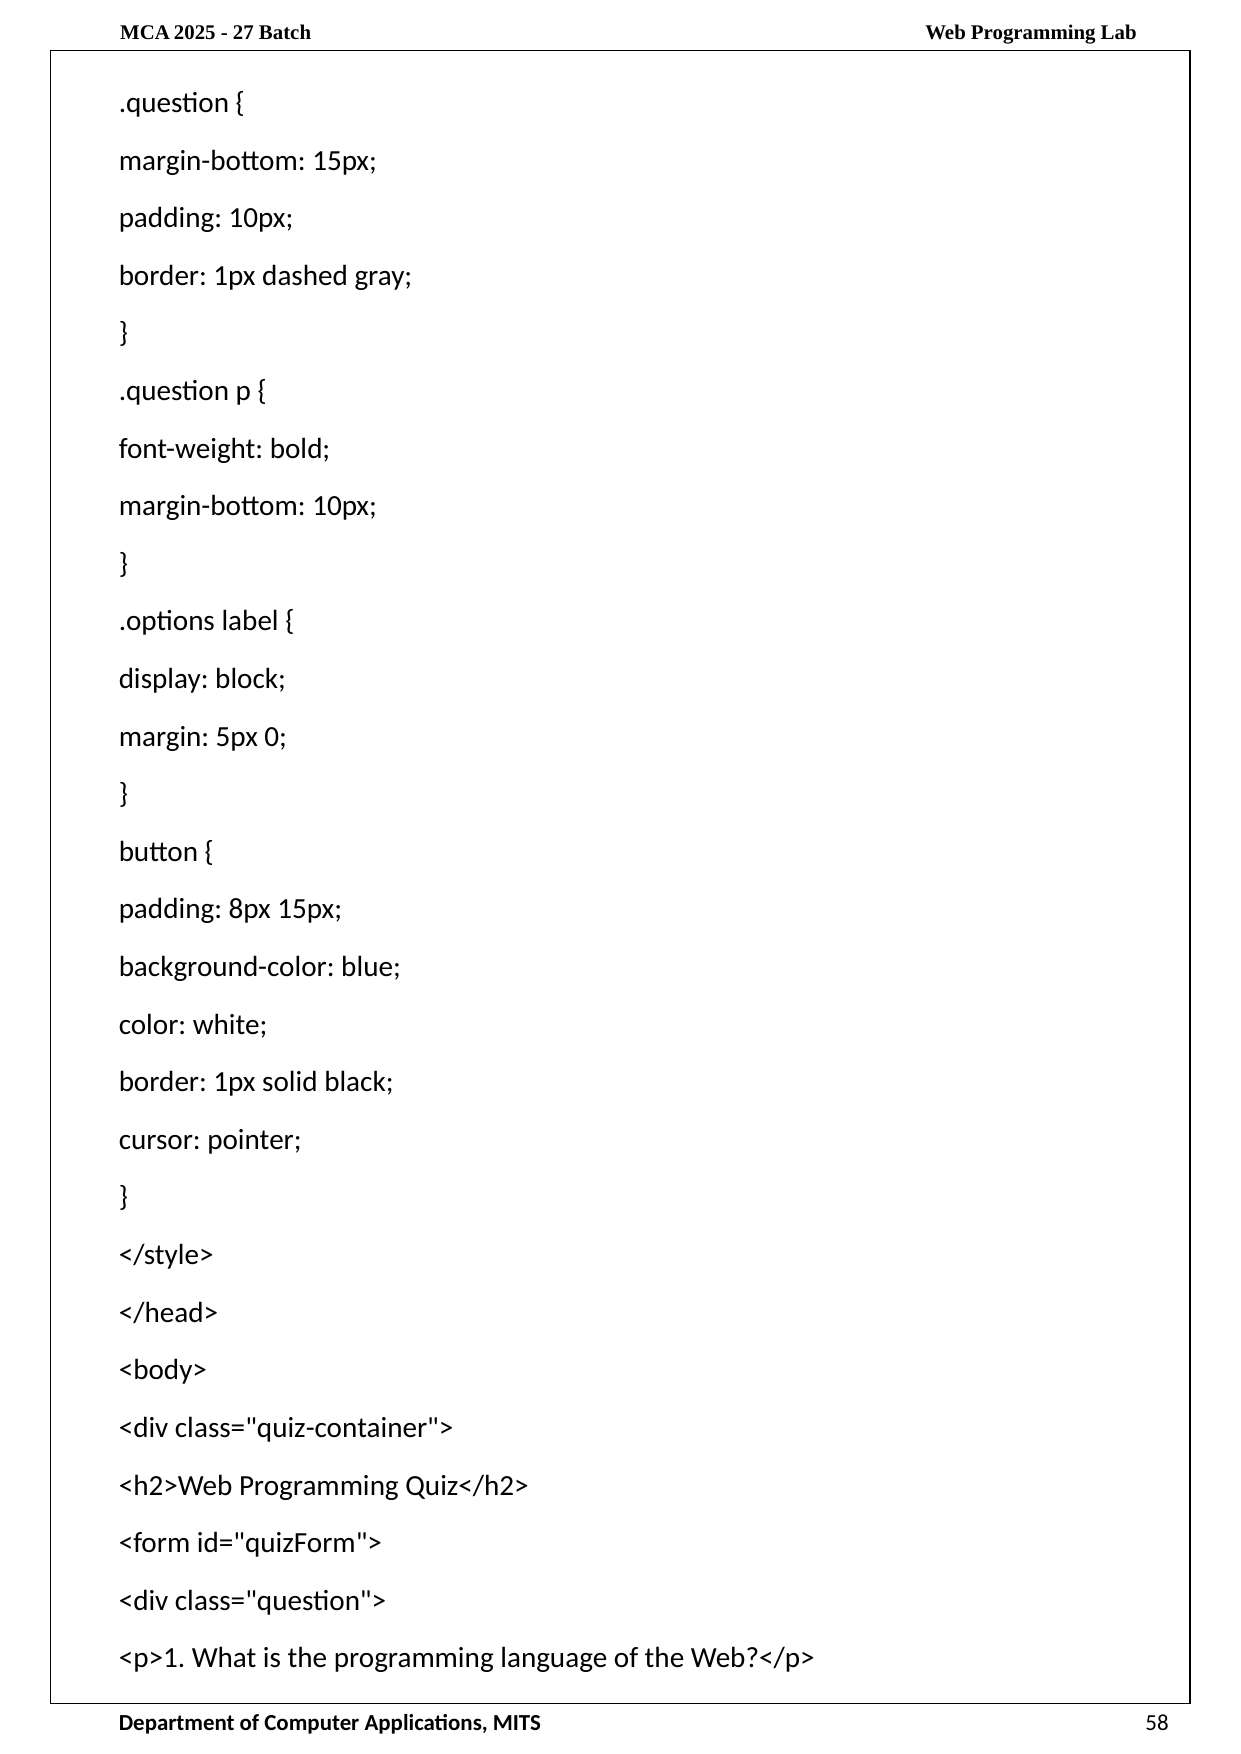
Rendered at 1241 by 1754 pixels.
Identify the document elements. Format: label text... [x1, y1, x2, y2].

text margin-bottom: 10px; [118, 487, 1173, 523]
text cursor: pointer; [118, 1121, 1173, 1157]
text .question p { [118, 372, 1173, 408]
text } [118, 545, 1173, 581]
text <form id="quizForm"> [118, 1524, 1173, 1560]
text </head> [118, 1294, 1173, 1329]
text border: 1px dashed gray; [118, 257, 1173, 292]
text background-color: blue; [118, 948, 1173, 984]
text .options label { [118, 602, 1173, 638]
text } [118, 1178, 1173, 1214]
text padding: 8px 15px; [118, 891, 1173, 926]
text } [118, 775, 1173, 811]
text } [118, 314, 1173, 350]
text <div class="question"> [118, 1582, 1173, 1617]
text color: white; [118, 1006, 1173, 1041]
text <h2>Web Programming Quiz</h2> [118, 1467, 1173, 1502]
text border: 1px solid black; [118, 1063, 1173, 1099]
text <div class="quiz-container"> [118, 1409, 1173, 1444]
text <p>1. What is the programming language of the Web?</p> [118, 1639, 1173, 1675]
text display: block; [118, 660, 1173, 696]
text padding: 10px; [118, 199, 1173, 235]
text <body> [118, 1351, 1173, 1387]
text margin: 5px 0; [118, 718, 1173, 753]
text font-weight: bold; [118, 430, 1173, 465]
text .question { [118, 84, 1173, 120]
text button { [118, 833, 1173, 868]
text margin-bottom: 15px; [118, 142, 1173, 177]
text </style> [118, 1236, 1173, 1272]
